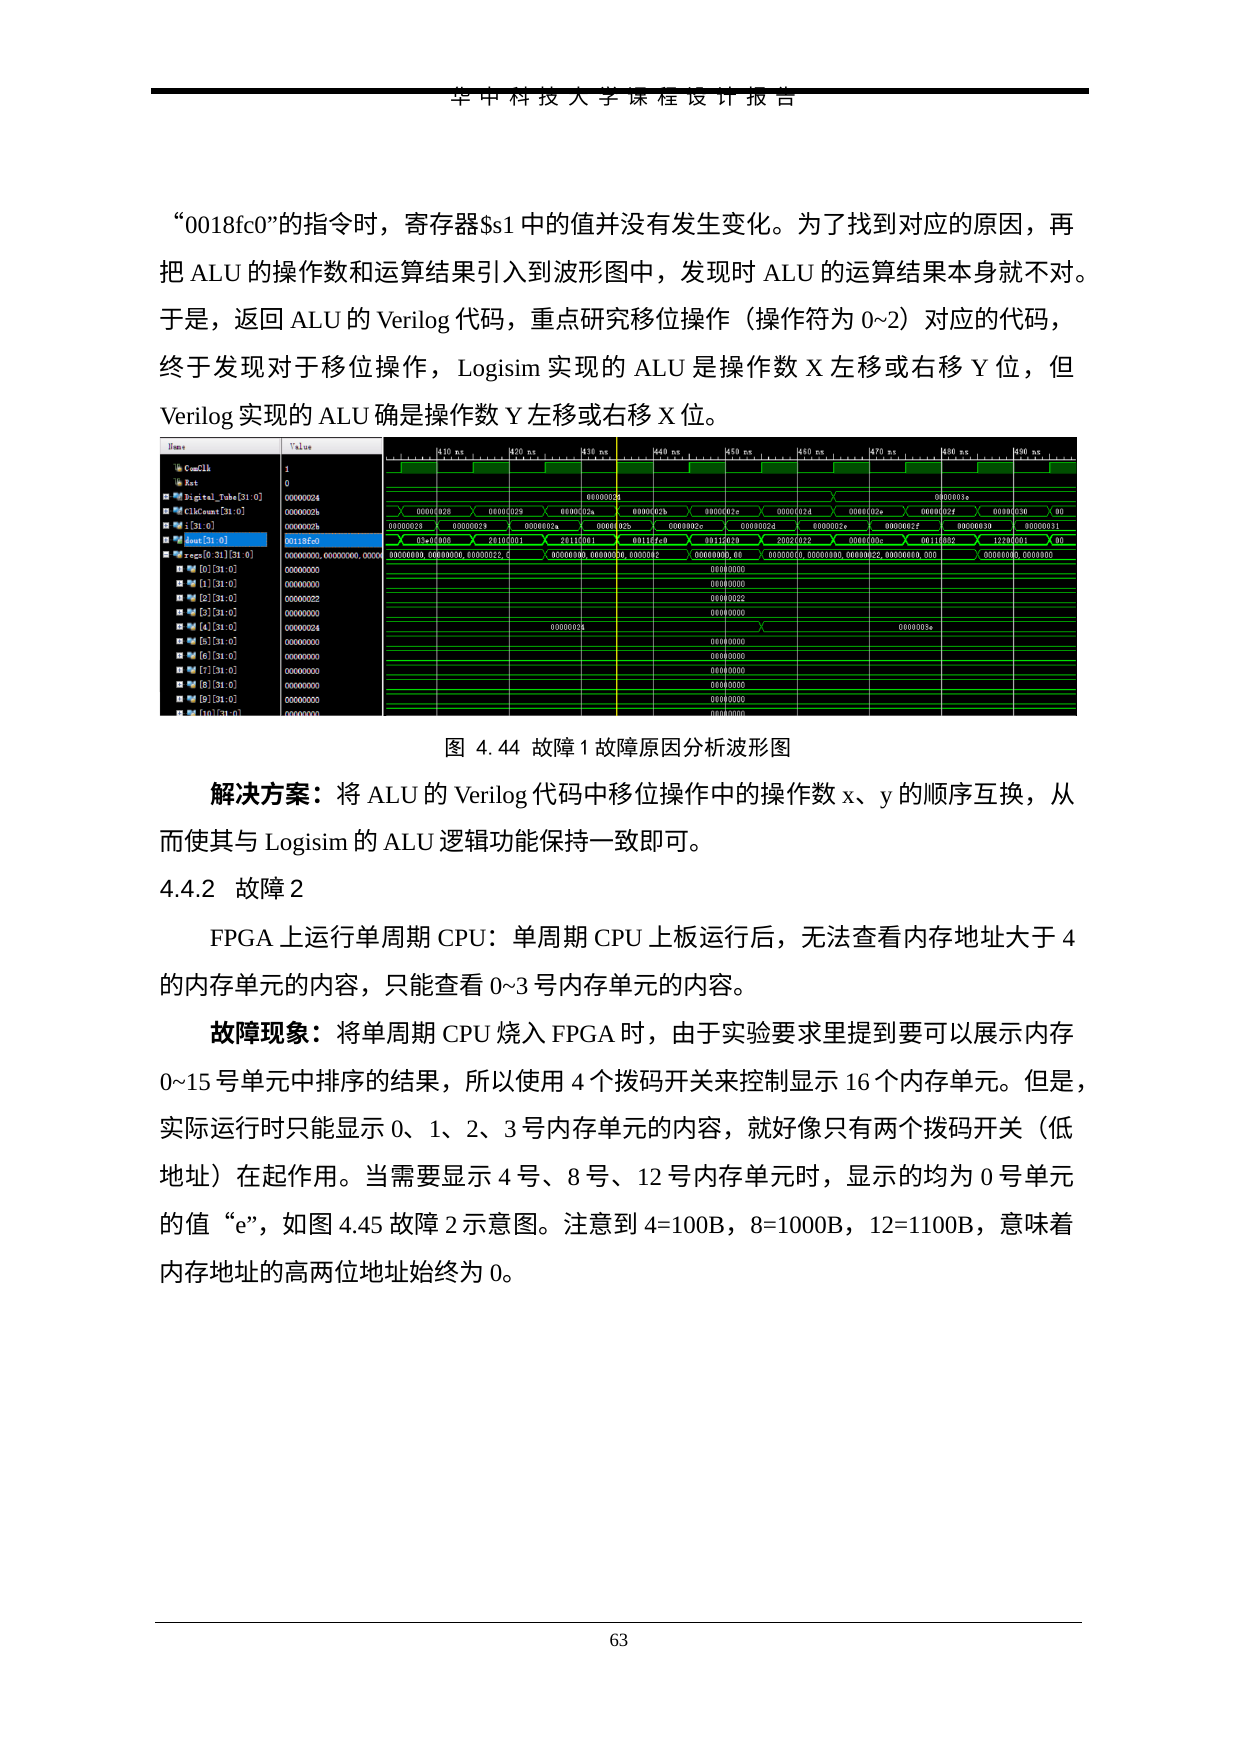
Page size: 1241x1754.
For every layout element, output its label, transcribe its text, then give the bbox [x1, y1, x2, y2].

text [159, 198, 1075, 437]
text FPGA上运行单周期CPU：单周期CPU上板运行后，无法查看内存地址大于4的内存单元的内容，只能查看0~3号内存单元的内容。 [159, 912, 1075, 1007]
subtitle 故障2 [159, 864, 1078, 912]
text 解决方案：将ALU的Verilog代码中移位操作中的操作数x、y的顺序互换，从而使其与Logisim的ALU逻辑功能保持一致即可。 [159, 768, 1075, 864]
picture [159, 437, 1077, 716]
